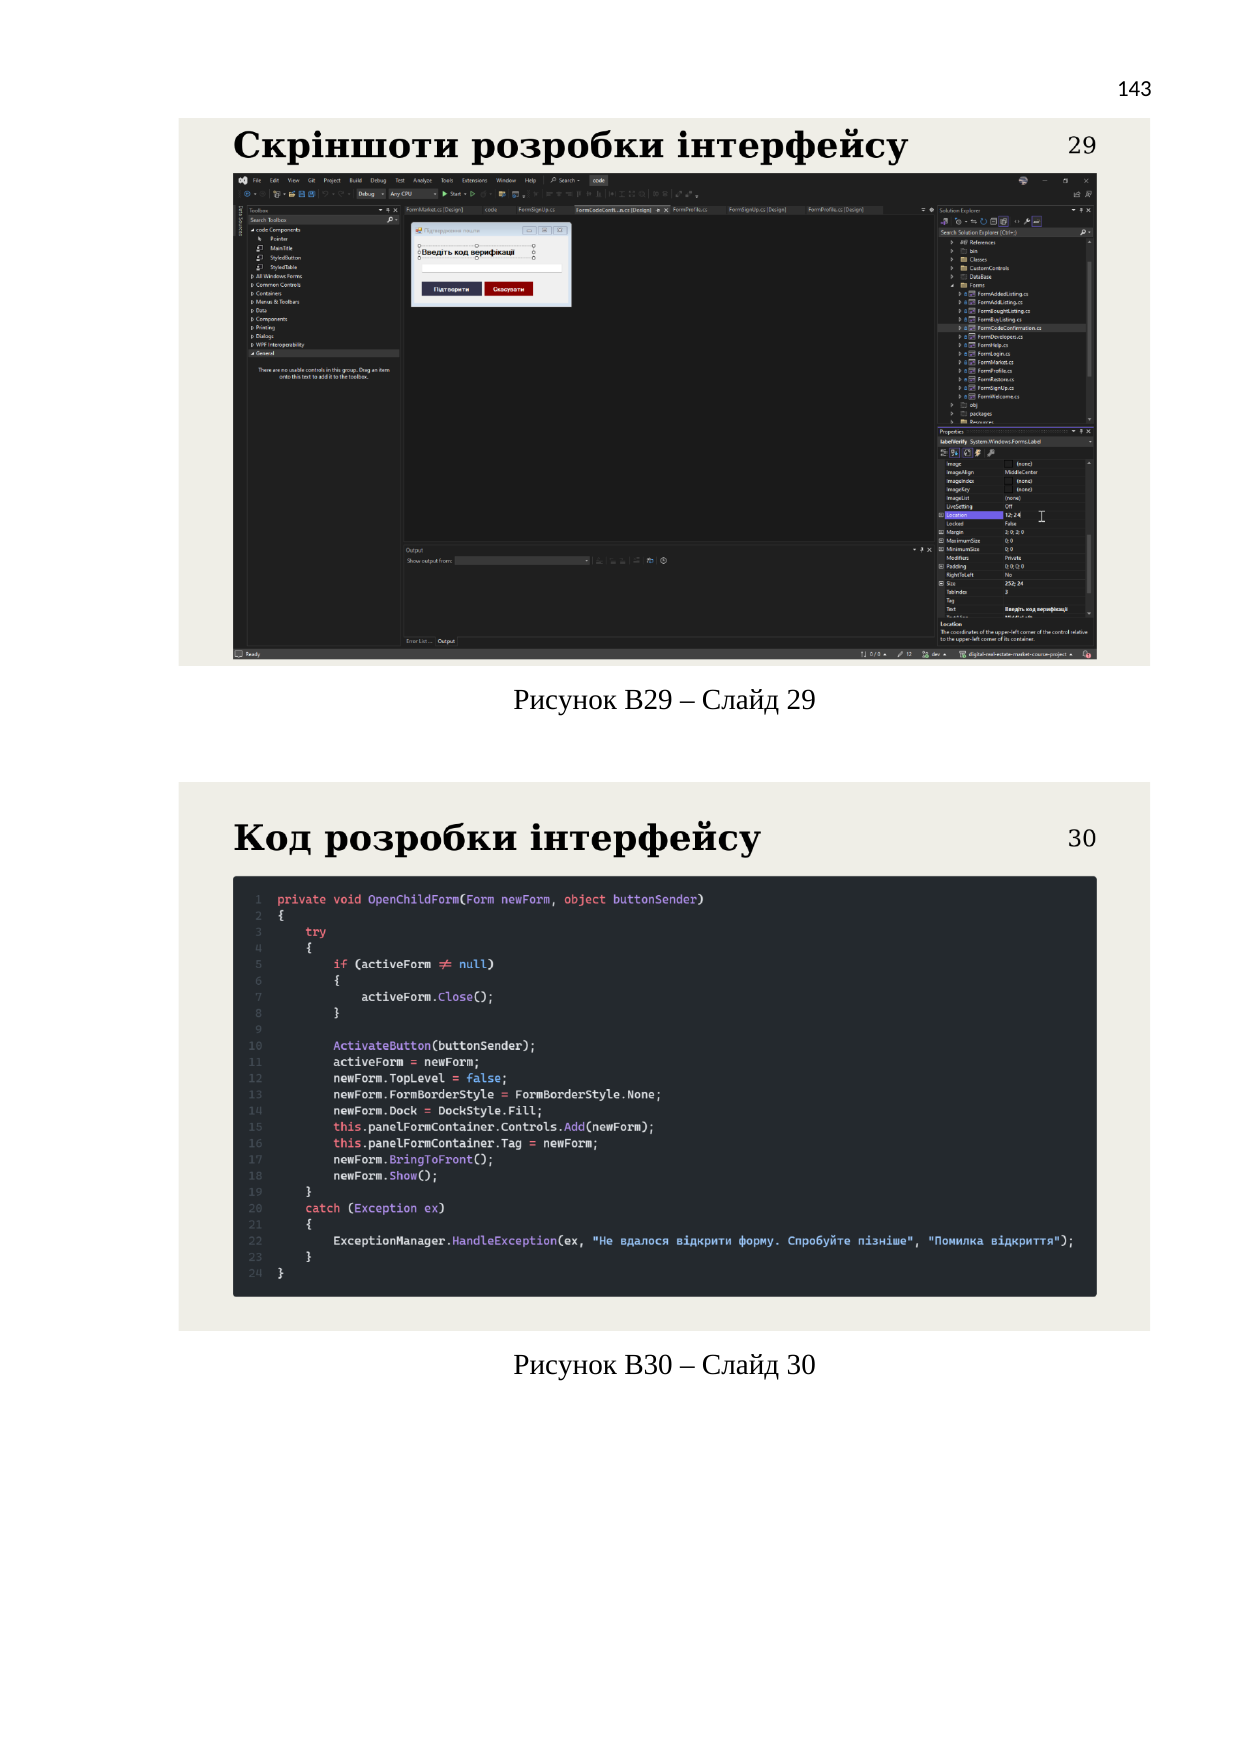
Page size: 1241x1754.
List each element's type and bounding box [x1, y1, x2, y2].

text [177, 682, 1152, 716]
picture [178, 782, 1151, 1331]
picture [178, 118, 1151, 666]
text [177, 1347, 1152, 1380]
